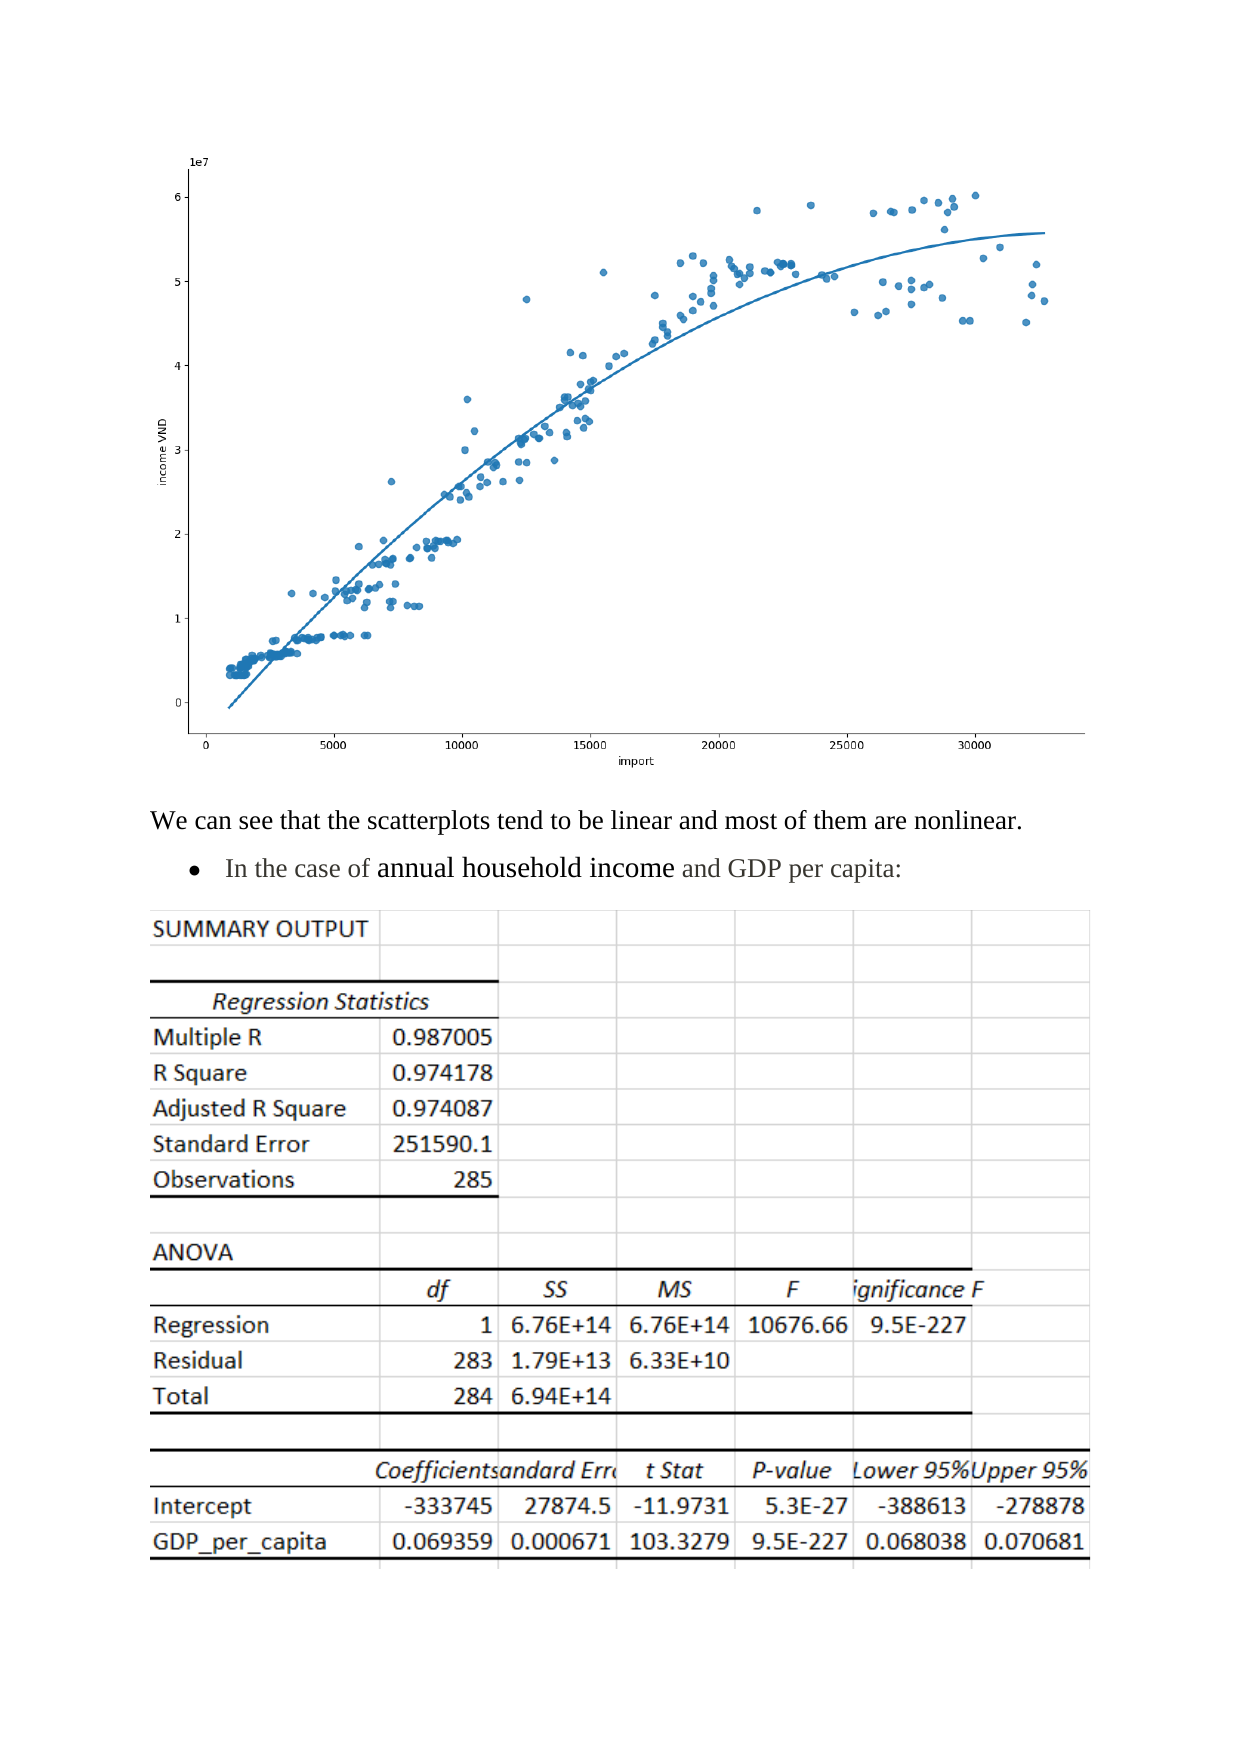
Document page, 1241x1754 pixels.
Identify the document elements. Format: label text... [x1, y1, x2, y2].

picture [150, 910, 1091, 1569]
picture [150, 150, 1091, 775]
text We can see that the scatterplots tend to be linear and most of them are nonlinear. [150, 804, 1090, 835]
list In the case of annual household income and GDP per capita: [187, 851, 1090, 884]
